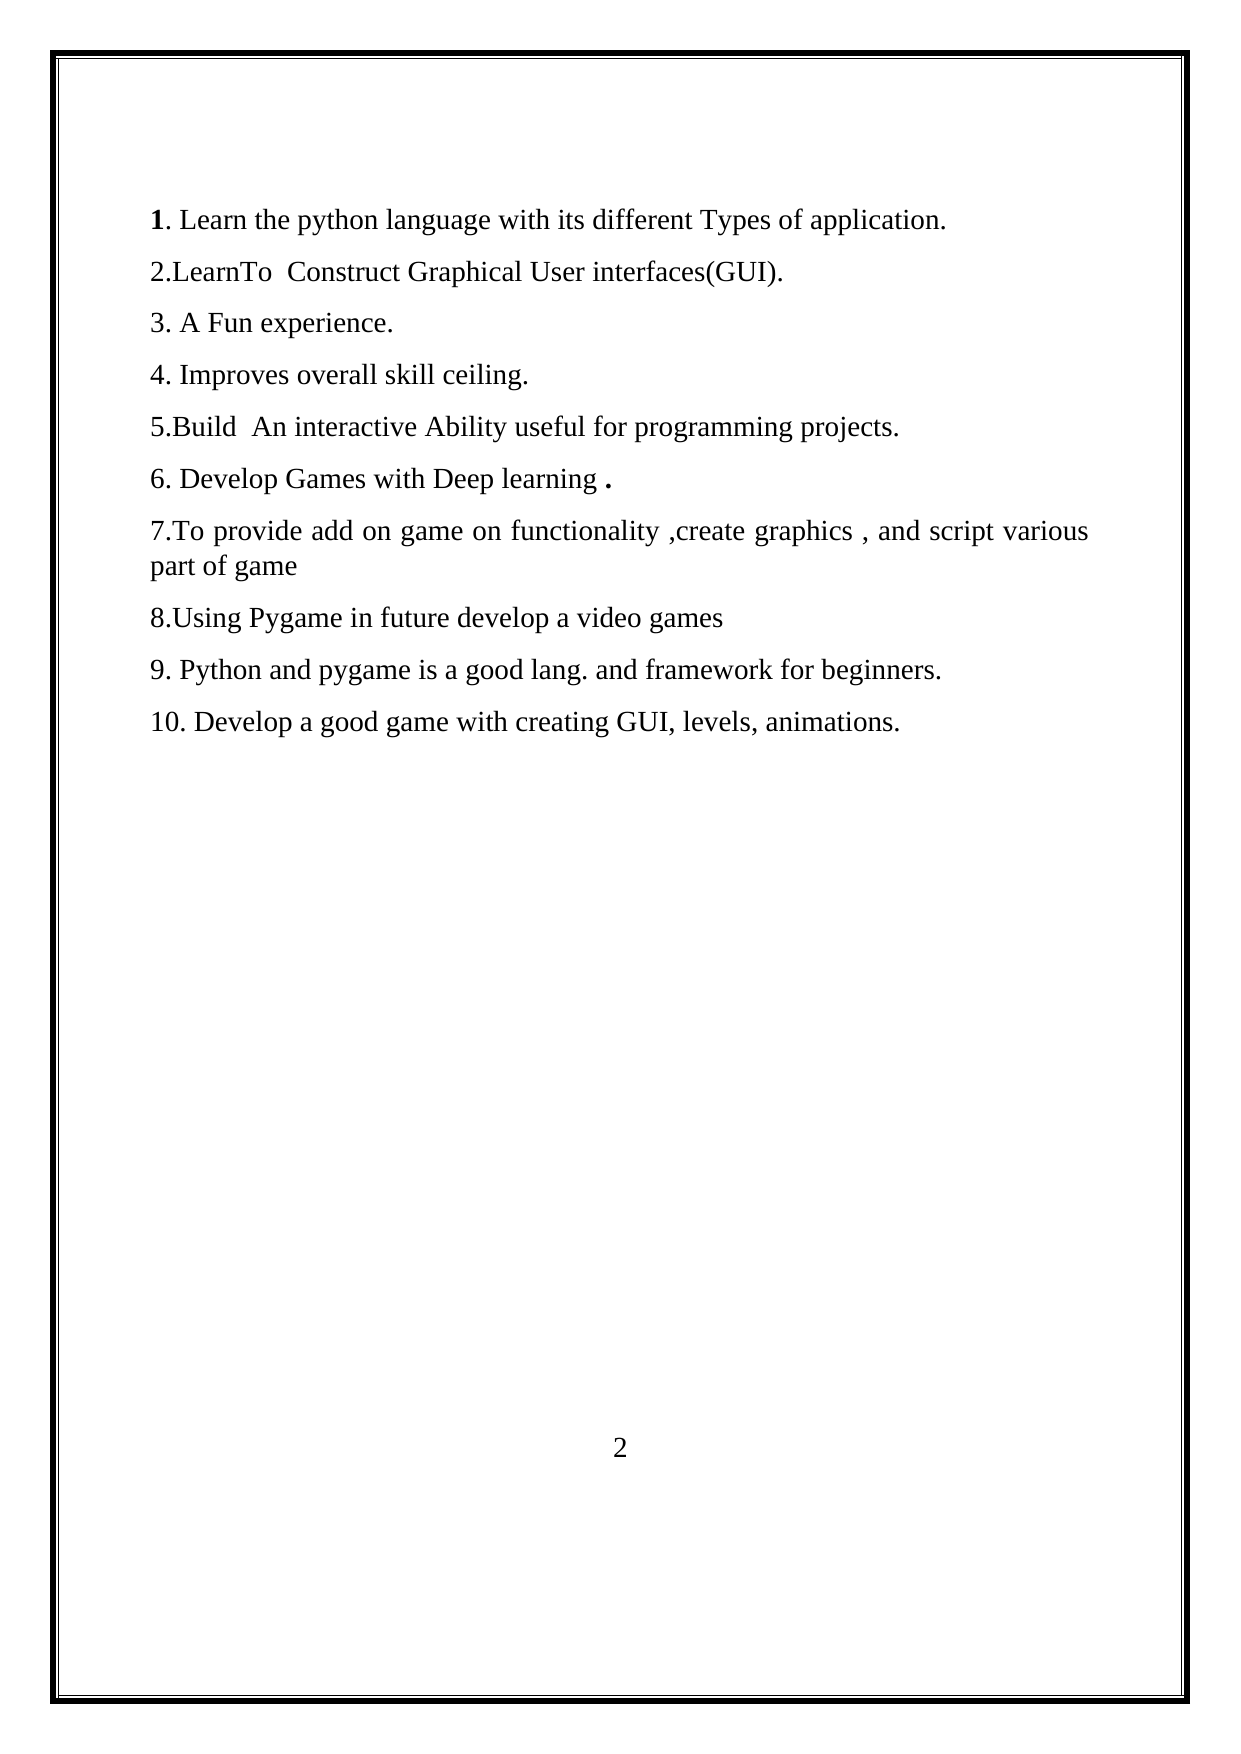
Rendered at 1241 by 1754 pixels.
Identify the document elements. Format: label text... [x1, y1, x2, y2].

text 4. Improves overall skill ceiling. [150, 357, 1090, 391]
text 2 [150, 1430, 1090, 1464]
text 3. A Fun experience. [150, 306, 1090, 339]
text 6. Develop Games with Deep learning . [150, 461, 1090, 495]
text 8.Using Pygame in future develop a video games [150, 600, 1090, 634]
text 5.Build An interactive Ability useful for programming projects. [150, 409, 1090, 443]
text 1. Learn the python language with its different Types of application. [150, 202, 1090, 235]
text 2.LearnTo Construct Graphical User interfaces(GUI). [150, 254, 1090, 287]
text 10. Develop a good game with creating GUI, levels, animations. [150, 704, 1090, 737]
text 7.To provide add on game on functionality ,create graphics , and script various part of game [150, 513, 1090, 582]
text 9. Python and pygame is a good lang. and framework for beginners. [150, 652, 1090, 686]
